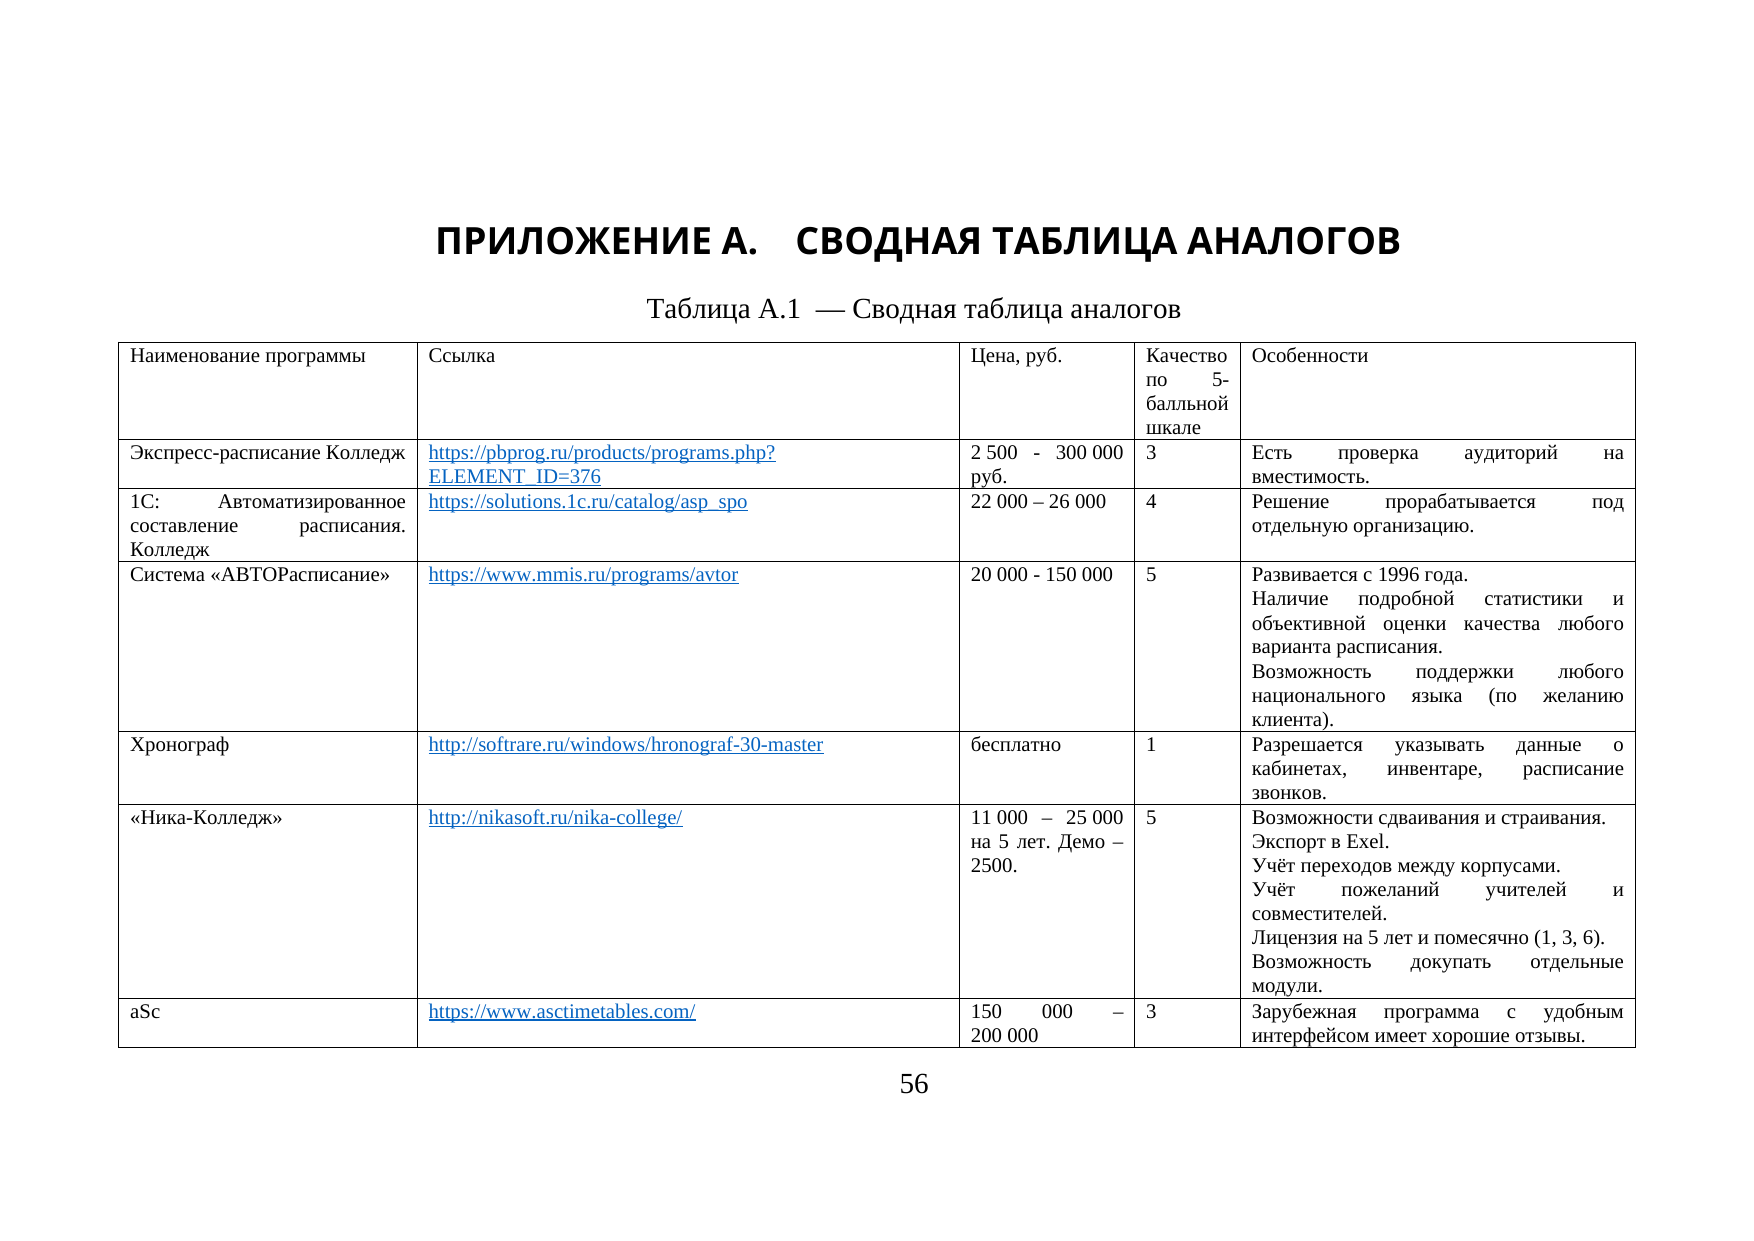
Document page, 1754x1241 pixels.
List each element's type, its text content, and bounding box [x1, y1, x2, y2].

table_cell Экспресс-расписание Колледж [119, 440, 417, 488]
table_cell http://softrare.ru/windows/hronograf-30-master [418, 732, 959, 804]
table_cell 1 [1135, 732, 1240, 804]
text Сводная таблица аналогов [201, 215, 1636, 266]
table_cell 20 000 - 150 000 [960, 562, 1134, 731]
table_cell Зарубежная программа с удобным интерфейсом имеет хорошие отзывы. [1241, 999, 1635, 1047]
table_cell https://www.mmis.ru/programs/avtor [418, 562, 959, 731]
table_cell 2 500 - 300 000 руб. [960, 440, 1134, 488]
table_cell «Ника-Колледж» [119, 805, 417, 997]
table_cell 5 [1135, 805, 1240, 997]
table_cell Система «АВТОРасписание» [119, 562, 417, 731]
table_cell 5 [1135, 562, 1240, 731]
table_cell aSc [119, 999, 417, 1047]
table_cell 3 [1135, 440, 1240, 488]
table_cell 11 000 – 25 000 на 5 лет. Демо – 2500. [960, 805, 1134, 997]
table_cell Решение прорабатывается под отдельную организацию. [1241, 489, 1635, 561]
table_header Наименование программы [119, 343, 417, 439]
table_header Особенности [1241, 343, 1635, 439]
table_cell Есть проверка аудиторий на вместимость. [1241, 440, 1635, 488]
table_cell бесплатно [960, 732, 1134, 804]
table_cell Развивается с 1996 года. Наличие подробной статистики и объективной оценки качества любого варианта расписания. Возможность поддержки любого национального языка (по желанию клиента). [1241, 562, 1635, 731]
table_cell 3 [1135, 999, 1240, 1047]
table_cell https://www.asctimetables.com/ [418, 999, 959, 1047]
table_cell 4 [1135, 489, 1240, 561]
table_cell 150 000 – 200 000 [960, 999, 1134, 1047]
text Таблица А.1 — Сводная таблица аналогов [118, 291, 1636, 325]
table_cell http://nikasoft.ru/nika-college/ [418, 805, 959, 997]
table_cell Разрешается указывать данные о кабинетах, инвентаре, расписание звонков. [1241, 732, 1635, 804]
table_cell https://solutions.1c.ru/catalog/asp_spo [418, 489, 959, 561]
table_cell 22 000 – 26 000 [960, 489, 1134, 561]
table_cell 1С: Автоматизированное составление расписания. Колледж [119, 489, 417, 561]
table_header Ссылка [418, 343, 959, 439]
table_cell https://pbprog.ru/products/programs.php?ELEMENT_ID=376 [418, 440, 959, 488]
table_header Цена, руб. [960, 343, 1134, 439]
table_header Качество по 5-балльной шкале [1135, 343, 1240, 439]
table_cell Возможности сдваивания и страивания. Экспорт в Exel. Учёт переходов между корпусами. Учёт пожеланий учителей и совместителей. Лицензия на 5 лет и помесячно (1, 3, 6). Возможность докупать отдельные модули. [1241, 805, 1635, 997]
table_cell Хронограф [119, 732, 417, 804]
